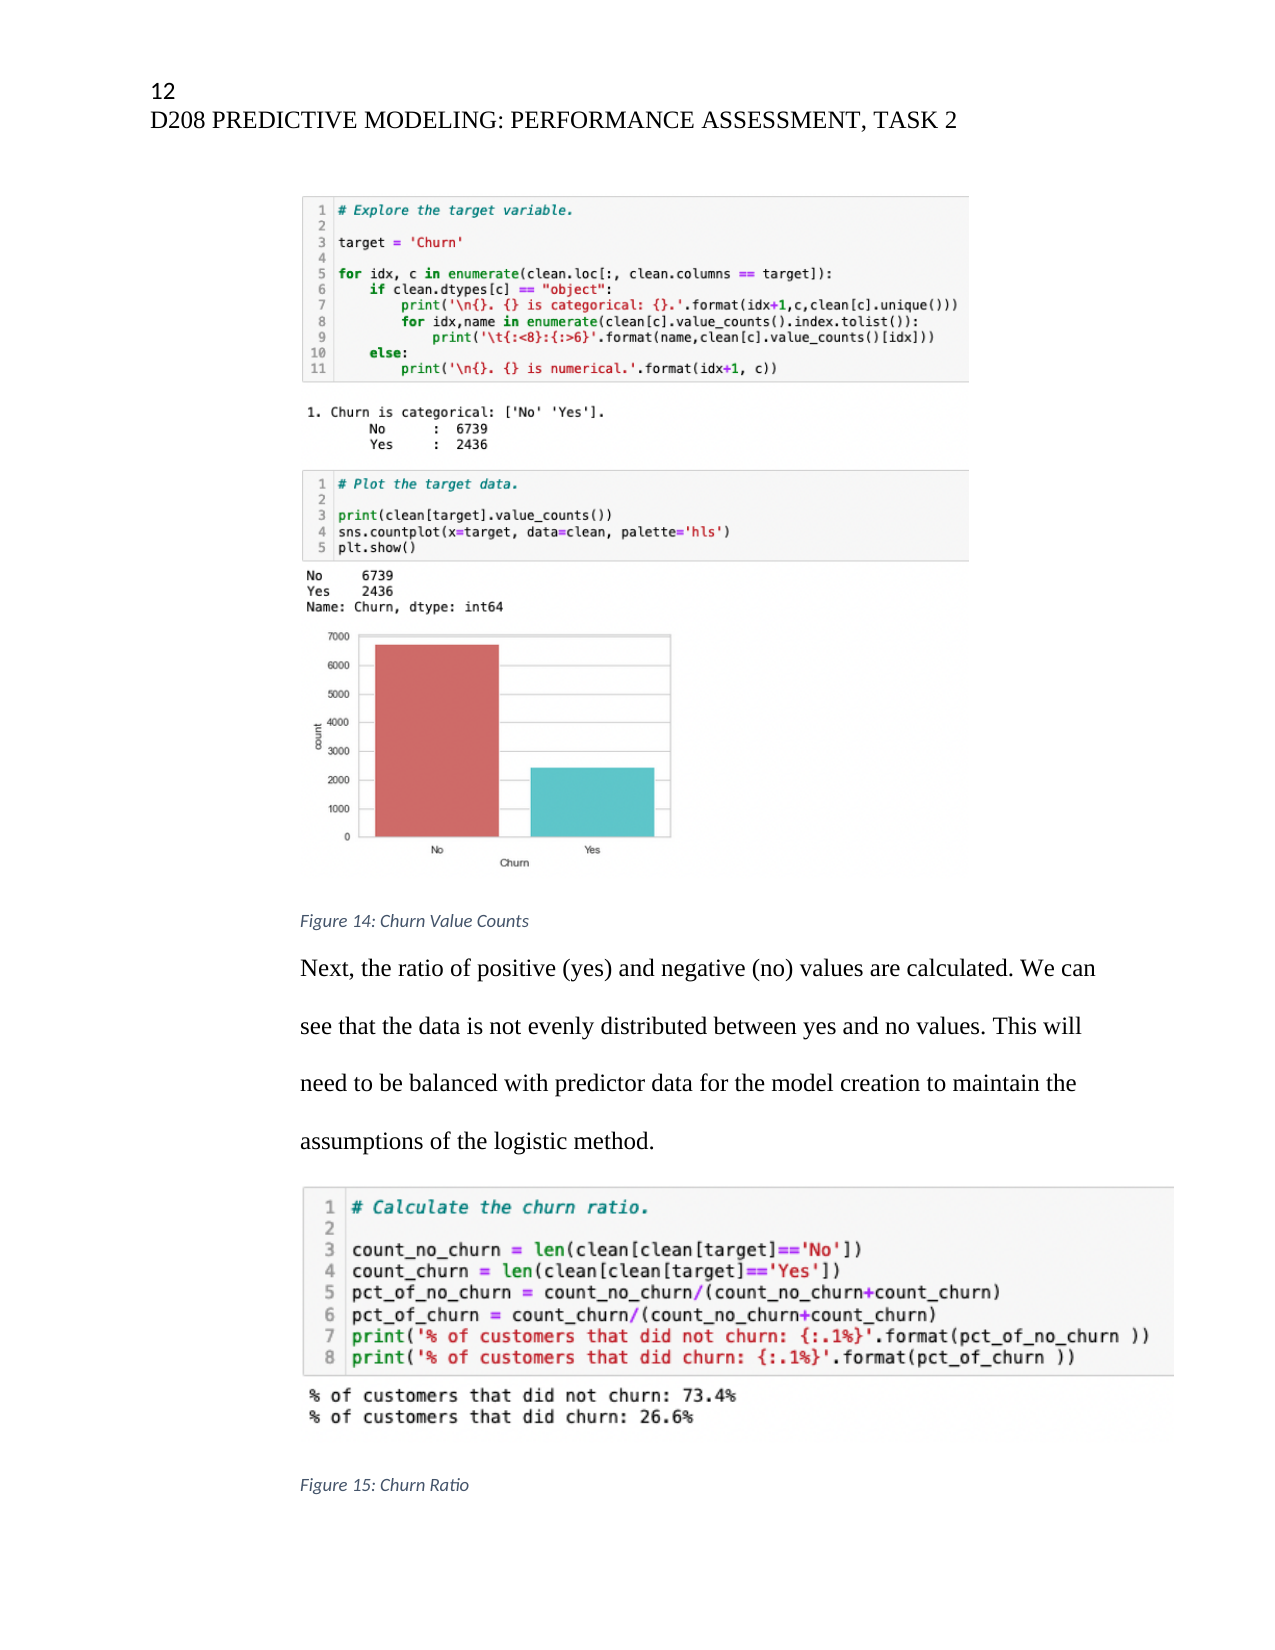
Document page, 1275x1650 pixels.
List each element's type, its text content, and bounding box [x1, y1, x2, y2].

text Next, the ratio of positive (yes) and negative (no) values are calculated. We can see that the data is not evenly distributed between yes and no values. This will need to be balanced with predictor data for the model creation to maintain the assumptions of the logistic method. [300, 953, 1125, 1185]
picture [300, 193, 969, 879]
picture [300, 1185, 1174, 1443]
